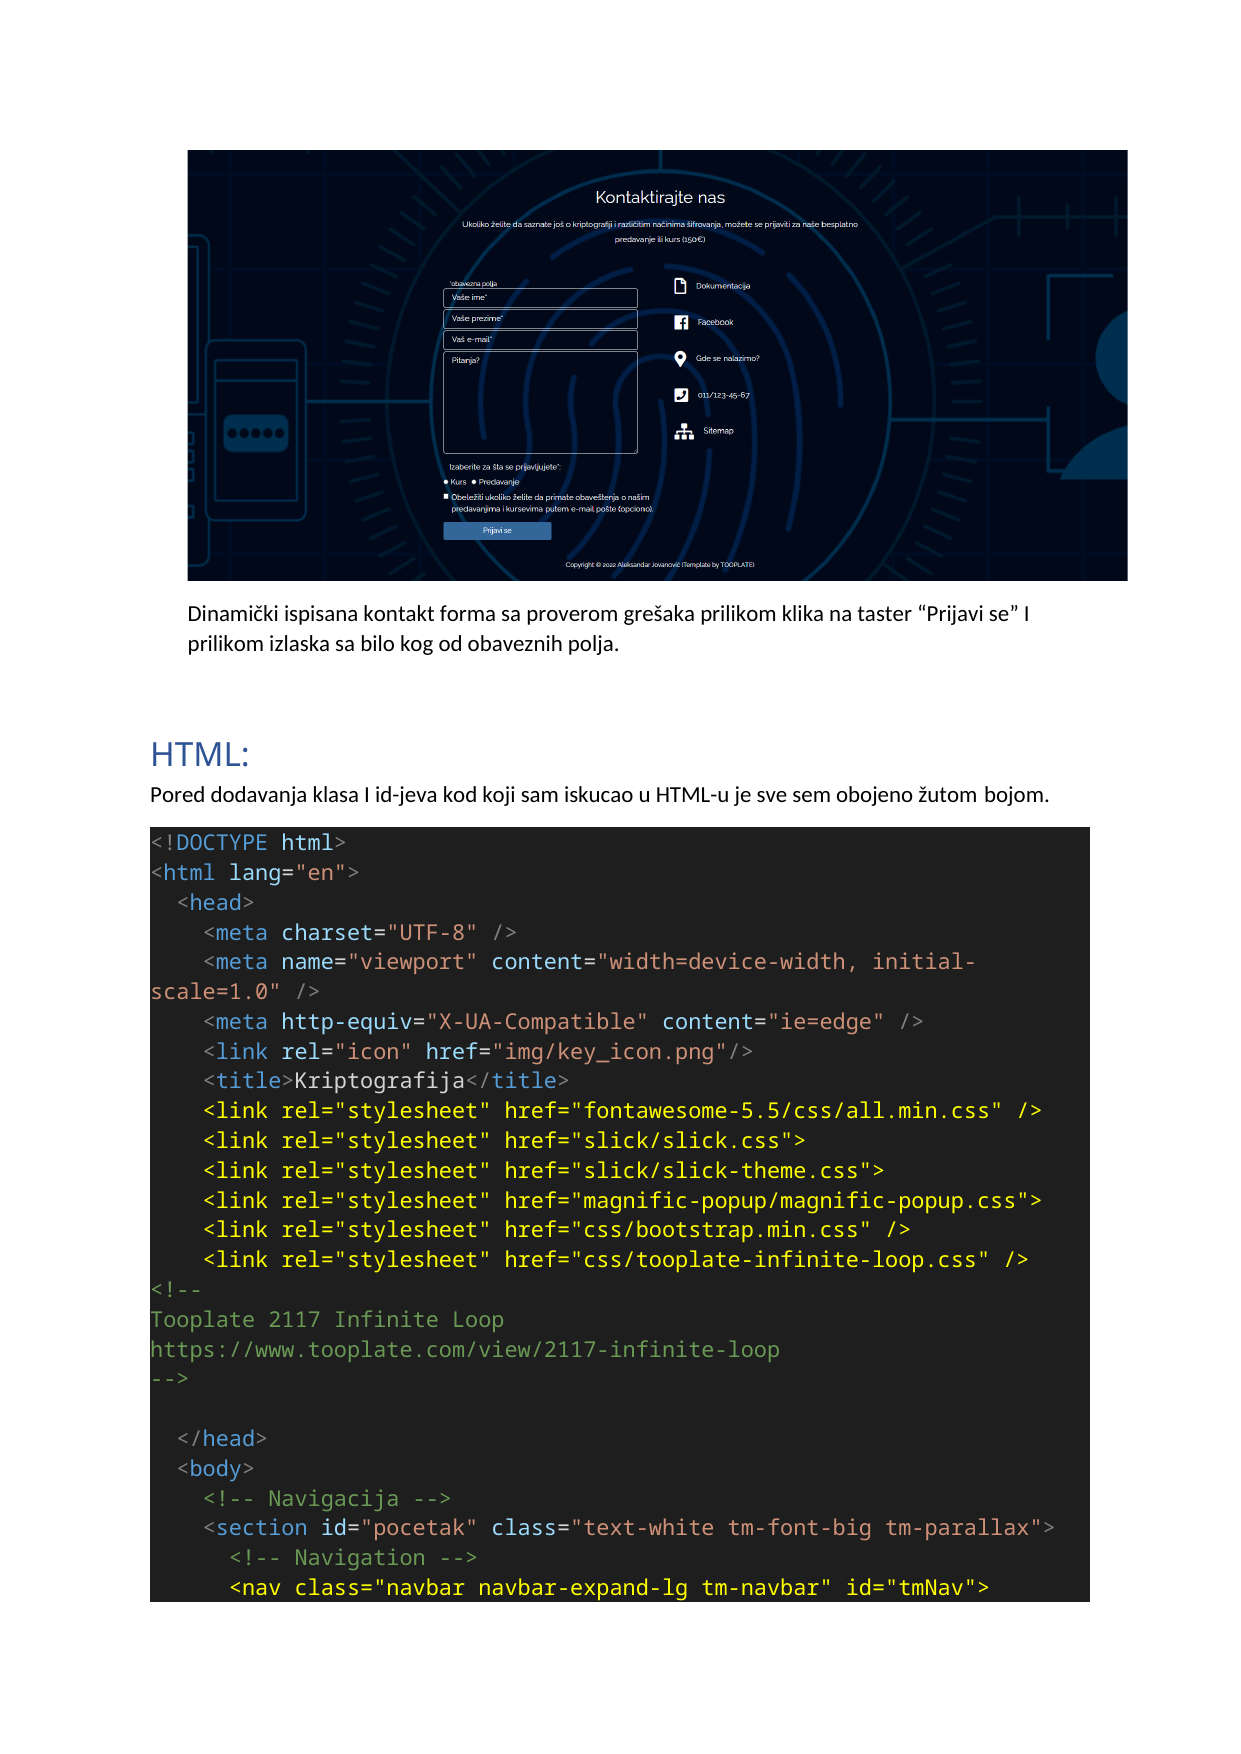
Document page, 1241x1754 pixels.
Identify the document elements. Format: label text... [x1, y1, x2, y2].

text <link rel="stylesheet" href="css/tooplate-infinite-loop.css" /> [150, 1244, 1090, 1274]
text Tooplate 2117 Infinite Loop [150, 1304, 1090, 1333]
text Dinamički ispisana kontakt forma sa proverom grešaka prilikom klika na taster “Prijavi se” I prilikom izlaska sa bilo kog od obaveznih polja. [187, 599, 1090, 657]
text <link rel="stylesheet" href="magnific-popup/magnific-popup.css"> [150, 1184, 1090, 1214]
picture [187, 150, 1128, 581]
text <body> [150, 1453, 1090, 1482]
subtitle HTML: [150, 731, 1090, 777]
text <!-- Navigation --> [150, 1542, 1090, 1572]
text <link rel="icon" href="img/key_icon.png"/> [150, 1036, 1090, 1065]
text <!-- [150, 1274, 1090, 1304]
text <nav class="navbar navbar-expand-lg tm-navbar" id="tmNav"> [150, 1572, 1090, 1602]
text <meta http-equiv="X-UA-Compatible" content="ie=edge" /> [150, 1006, 1090, 1036]
text <title>Kriptografija</title> [150, 1065, 1090, 1095]
text <!DOCTYPE html> [150, 827, 1090, 857]
text <section id="pocetak" class="text-white tm-font-big tm-parallax"> [150, 1512, 1090, 1542]
text Pored dodavanja klasa I id-jeva kod koji sam iskucao u HTML-u je sve sem obojeno žutom bojom. [150, 780, 1090, 808]
text --> [150, 1363, 1090, 1393]
text <html lang="en"> [150, 857, 1090, 887]
text <head> [150, 887, 1090, 916]
text https://www.tooplate.com/view/2117-infinite-loop [150, 1333, 1090, 1363]
text <link rel="stylesheet" href="fontawesome-5.5/css/all.min.css" /> [150, 1095, 1090, 1125]
text </head> [150, 1423, 1090, 1453]
text <link rel="stylesheet" href="css/bootstrap.min.css" /> [150, 1214, 1090, 1244]
text <link rel="stylesheet" href="slick/slick-theme.css"> [150, 1155, 1090, 1184]
text <meta name="viewport" content="width=device-width, initial-scale=1.0" /> [150, 946, 1090, 1006]
text <link rel="stylesheet" href="slick/slick.css"> [150, 1125, 1090, 1155]
text <meta charset="UTF-8" /> [150, 916, 1090, 946]
text <!-- Navigacija --> [150, 1482, 1090, 1512]
